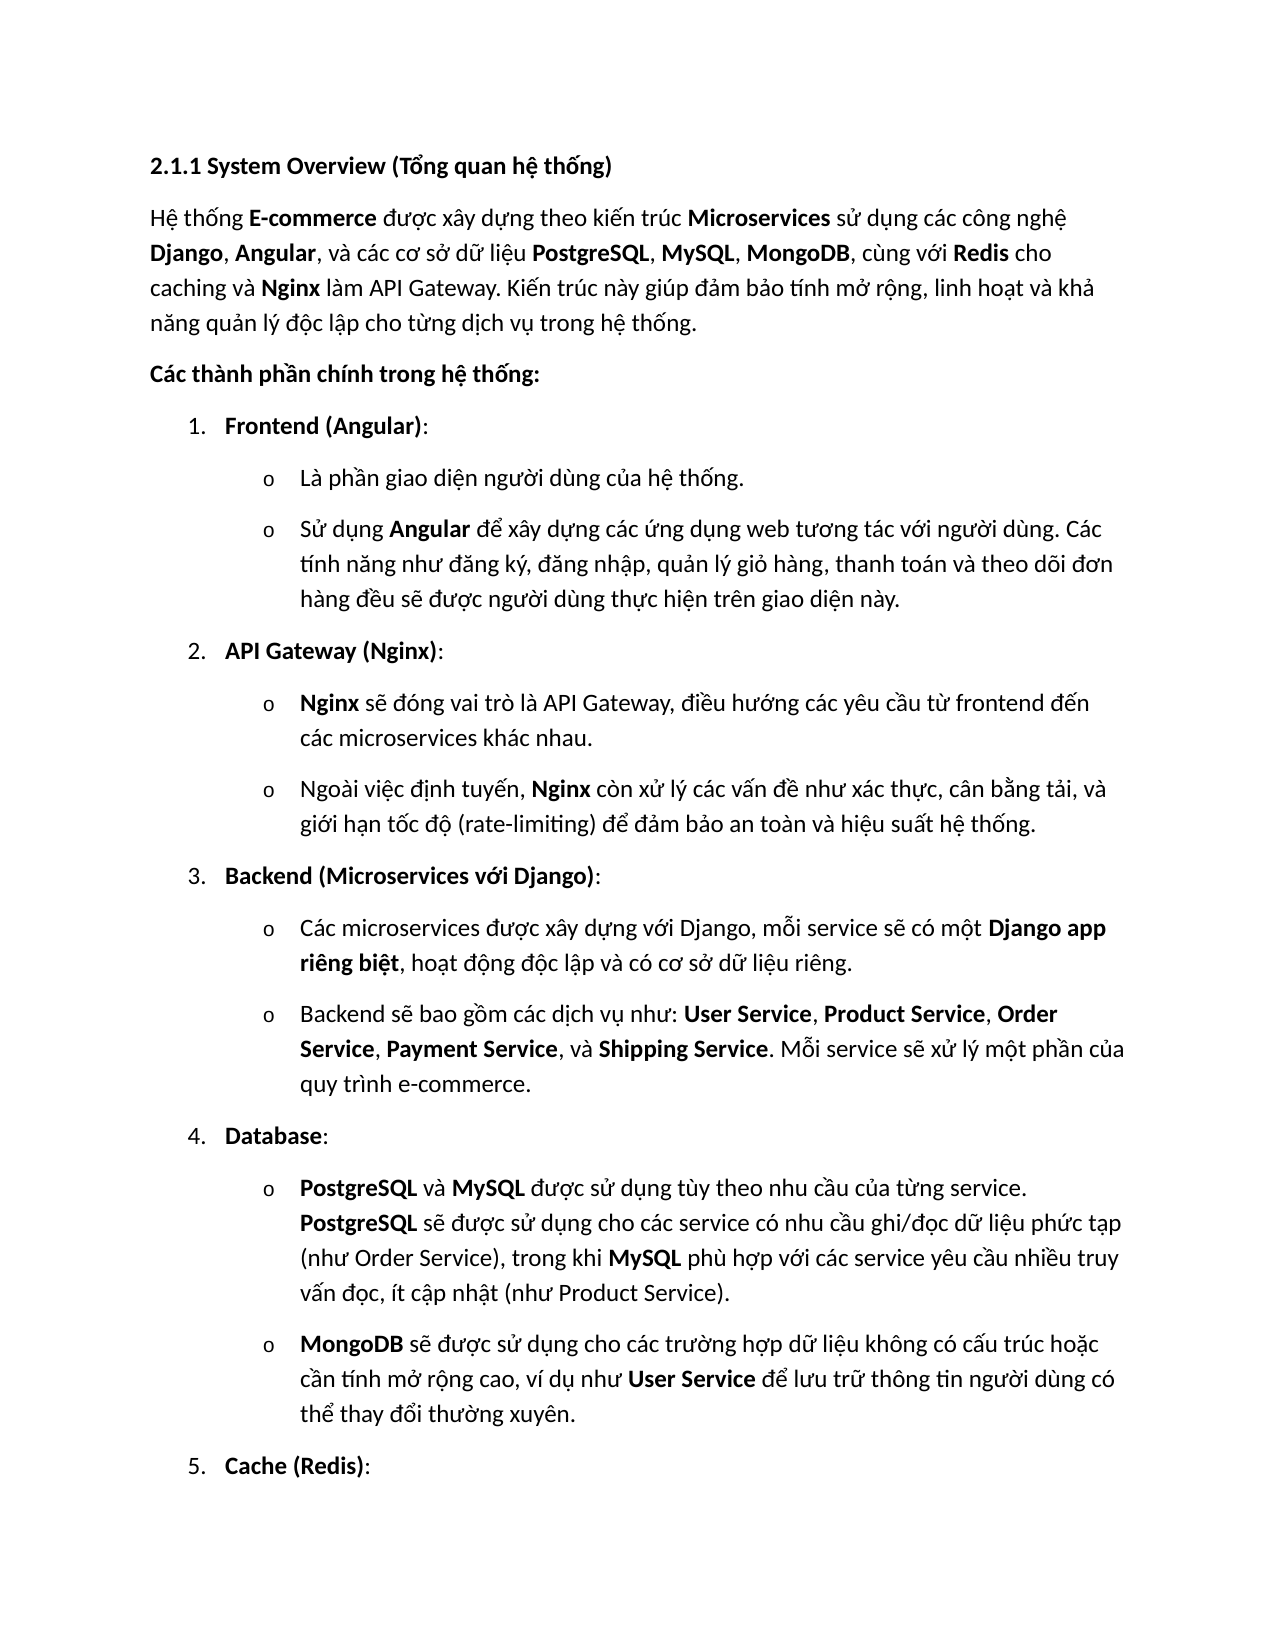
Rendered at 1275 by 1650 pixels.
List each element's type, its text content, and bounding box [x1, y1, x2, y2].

list Database: [187, 1120, 1125, 1151]
list Sử dụng Angular để xây dựng các ứng dụng web tương tác với người dùng. Các tính năng như đăng ký, đăng nhập, quản lý giỏ hàng, thanh toán và theo dõi đơn hàng đều sẽ được người dùng thực hiện trên giao diện này. [262, 513, 1125, 614]
list Frontend (Angular): [187, 410, 1125, 441]
text Các thành phần chính trong hệ thống: [150, 358, 1125, 389]
list PostgreSQL và MySQL được sử dụng tùy theo nhu cầu của từng service. PostgreSQL sẽ được sử dụng cho các service có nhu cầu ghi/đọc dữ liệu phức tạp (như Order Service), trong khi MySQL phù hợp với các service yêu cầu nhiều truy vấn đọc, ít cập nhật (như Product Service). [262, 1172, 1125, 1307]
text Hệ thống E-commerce được xây dựng theo kiến trúc Microservices sử dụng các công nghệ Django, Angular, và các cơ sở dữ liệu PostgreSQL, MySQL, MongoDB, cùng với Redis cho caching và Nginx làm API Gateway. Kiến trúc này giúp đảm bảo tính mở rộng, linh hoạt và khả năng quản lý độc lập cho từng dịch vụ trong hệ thống. [150, 202, 1125, 337]
list Cache (Redis): [187, 1450, 1125, 1481]
list Là phần giao diện người dùng của hệ thống. [262, 462, 1125, 492]
list Backend (Microservices với Django): [187, 860, 1125, 891]
list Các microservices được xây dựng với Django, mỗi service sẽ có một Django app riêng biệt, hoạt động độc lập và có cơ sở dữ liệu riêng. [262, 912, 1125, 977]
list API Gateway (Nginx): [187, 635, 1125, 666]
list Nginx sẽ đóng vai trò là API Gateway, điều hướng các yêu cầu từ frontend đến các microservices khác nhau. [262, 687, 1125, 752]
list MongoDB sẽ được sử dụng cho các trường hợp dữ liệu không có cấu trúc hoặc cần tính mở rộng cao, ví dụ như User Service để lưu trữ thông tin người dùng có thể thay đổi thường xuyên. [262, 1328, 1125, 1429]
list Backend sẽ bao gồm các dịch vụ như: User Service, Product Service, Order Service, Payment Service, và Shipping Service. Mỗi service sẽ xử lý một phần của quy trình e-commerce. [262, 998, 1125, 1099]
list Ngoài việc định tuyến, Nginx còn xử lý các vấn đề như xác thực, cân bằng tải, và giới hạn tốc độ (rate-limiting) để đảm bảo an toàn và hiệu suất hệ thống. [262, 773, 1125, 839]
text 2.1.1 System Overview (Tổng quan hệ thống) [150, 150, 1125, 181]
